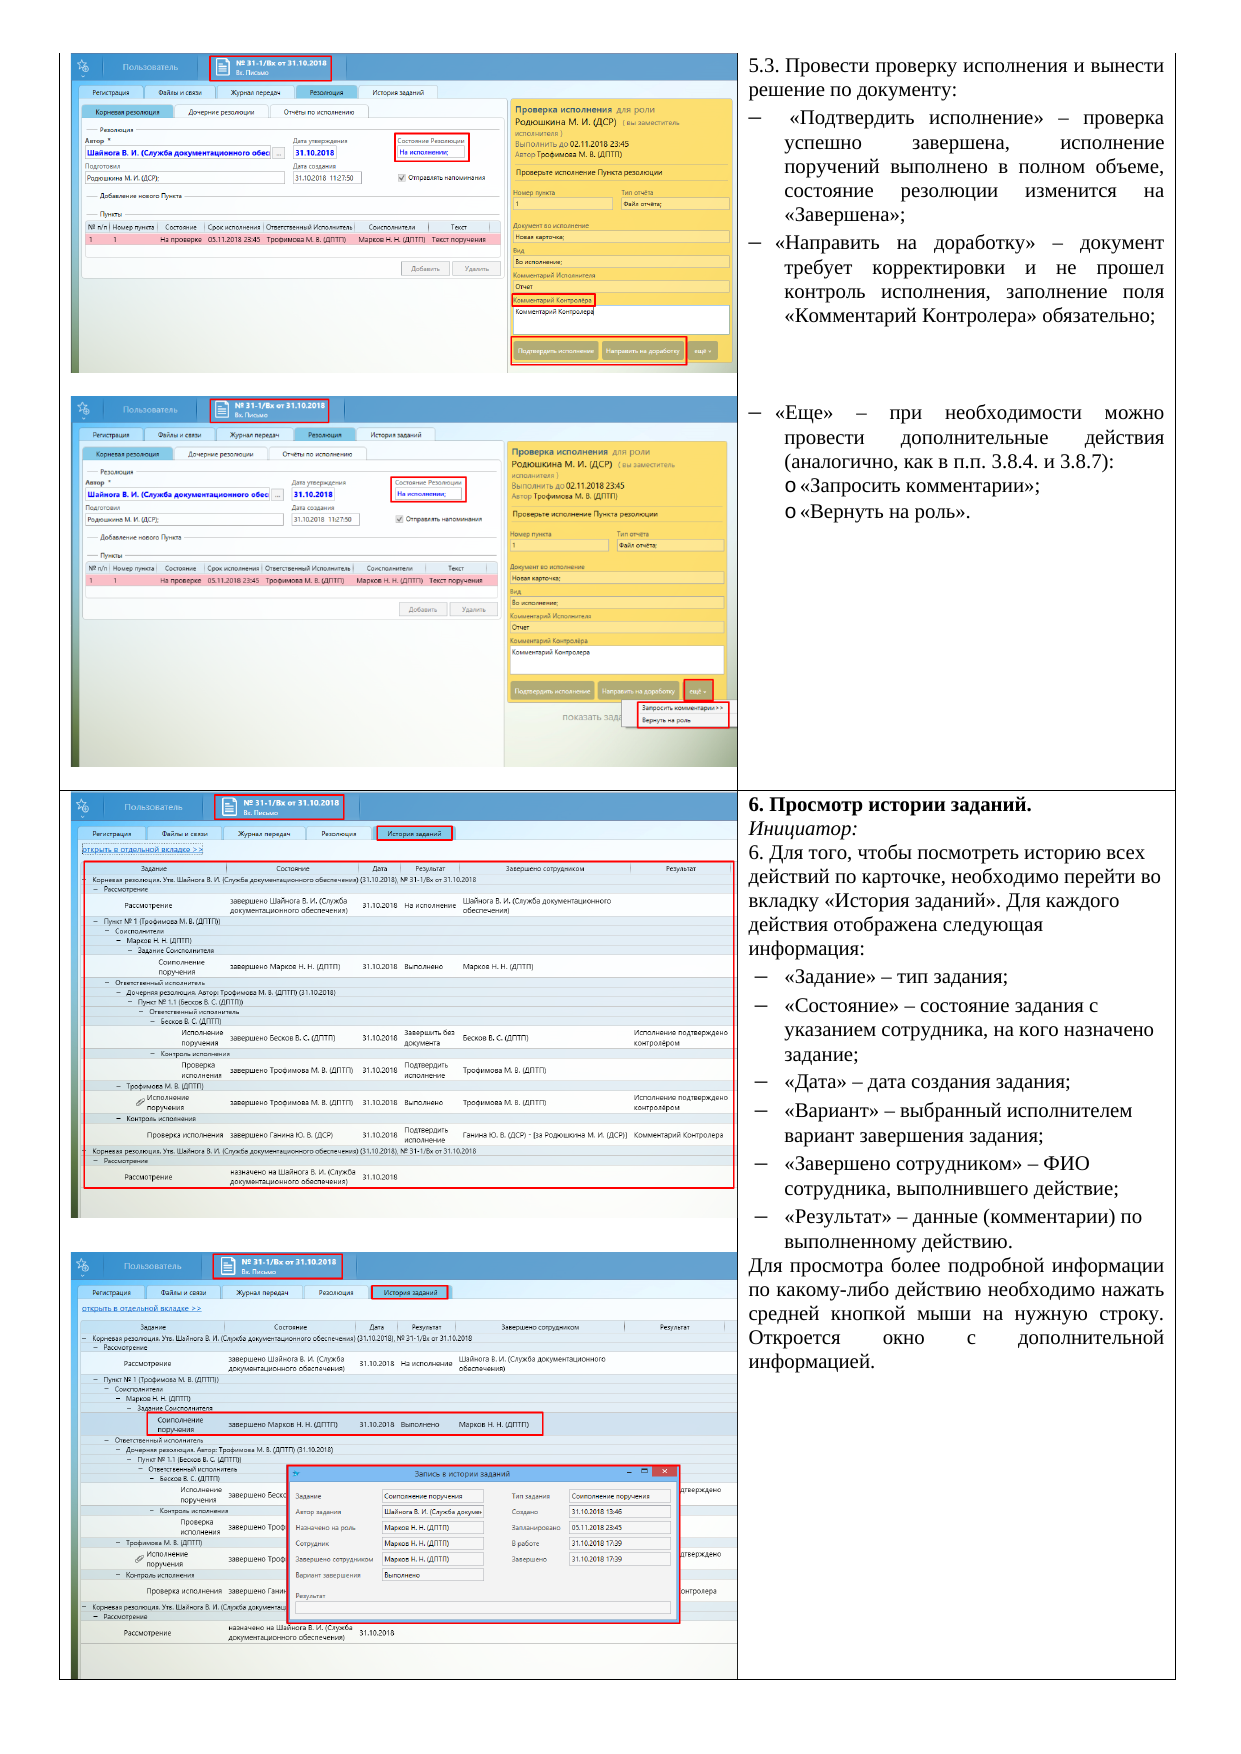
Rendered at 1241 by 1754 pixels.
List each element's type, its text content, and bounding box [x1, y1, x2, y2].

picture [70, 791, 738, 1218]
table_cell [60, 396, 737, 790]
picture [70, 396, 738, 767]
picture [70, 53, 738, 373]
table_cell Для просмотра более подробной информации по какому-либо действию необходимо нажать средней кнопкой мыши на нужную строку. Откроется окно с дополнительной информацией. [738, 1253, 1175, 1679]
table_cell [60, 791, 737, 1253]
table_cell 5.3. Провести проверку исполнения и вынести решение по документу: «Подтвердить исполнение» – проверка успешно завершена, исполнение поручений выполнено в полном объеме, состояние резолюции изменится на «Завершена»; «Направить на доработку» – документ требует корректировки и не прошел контроль исполнения, заполнение поля «Комментарий Контролера» обязательно; [738, 53, 1175, 396]
table_cell [60, 53, 737, 396]
table_cell 6. Просмотр истории заданий. Инициатор: 6. Для того, чтобы посмотреть историю всех действий по карточке, необходимо перейти во вкладку «История заданий». Для каждого действия отображена следующая информация: «Задание» – тип задания; «Состояние» – состояние задания с указанием сотрудника, на кого назначено задание; «Дата» – дата создания задания; «Вариант» – выбранный исполнителем вариант завершения задания; «Завершено сотрудником» – ФИО сотрудника, выполнившего действие; «Результат» – данные (комментарии) по выполненному действию. [738, 791, 1175, 1253]
picture [70, 1252, 738, 1679]
table_cell «Еще» – при необходимости можно провести дополнительные действия (аналогично, как в п.п. 3.8.4. и 3.8.7): «Запросить комментарии»; «Вернуть на роль». [738, 396, 1175, 790]
table_cell [60, 1253, 70, 1679]
